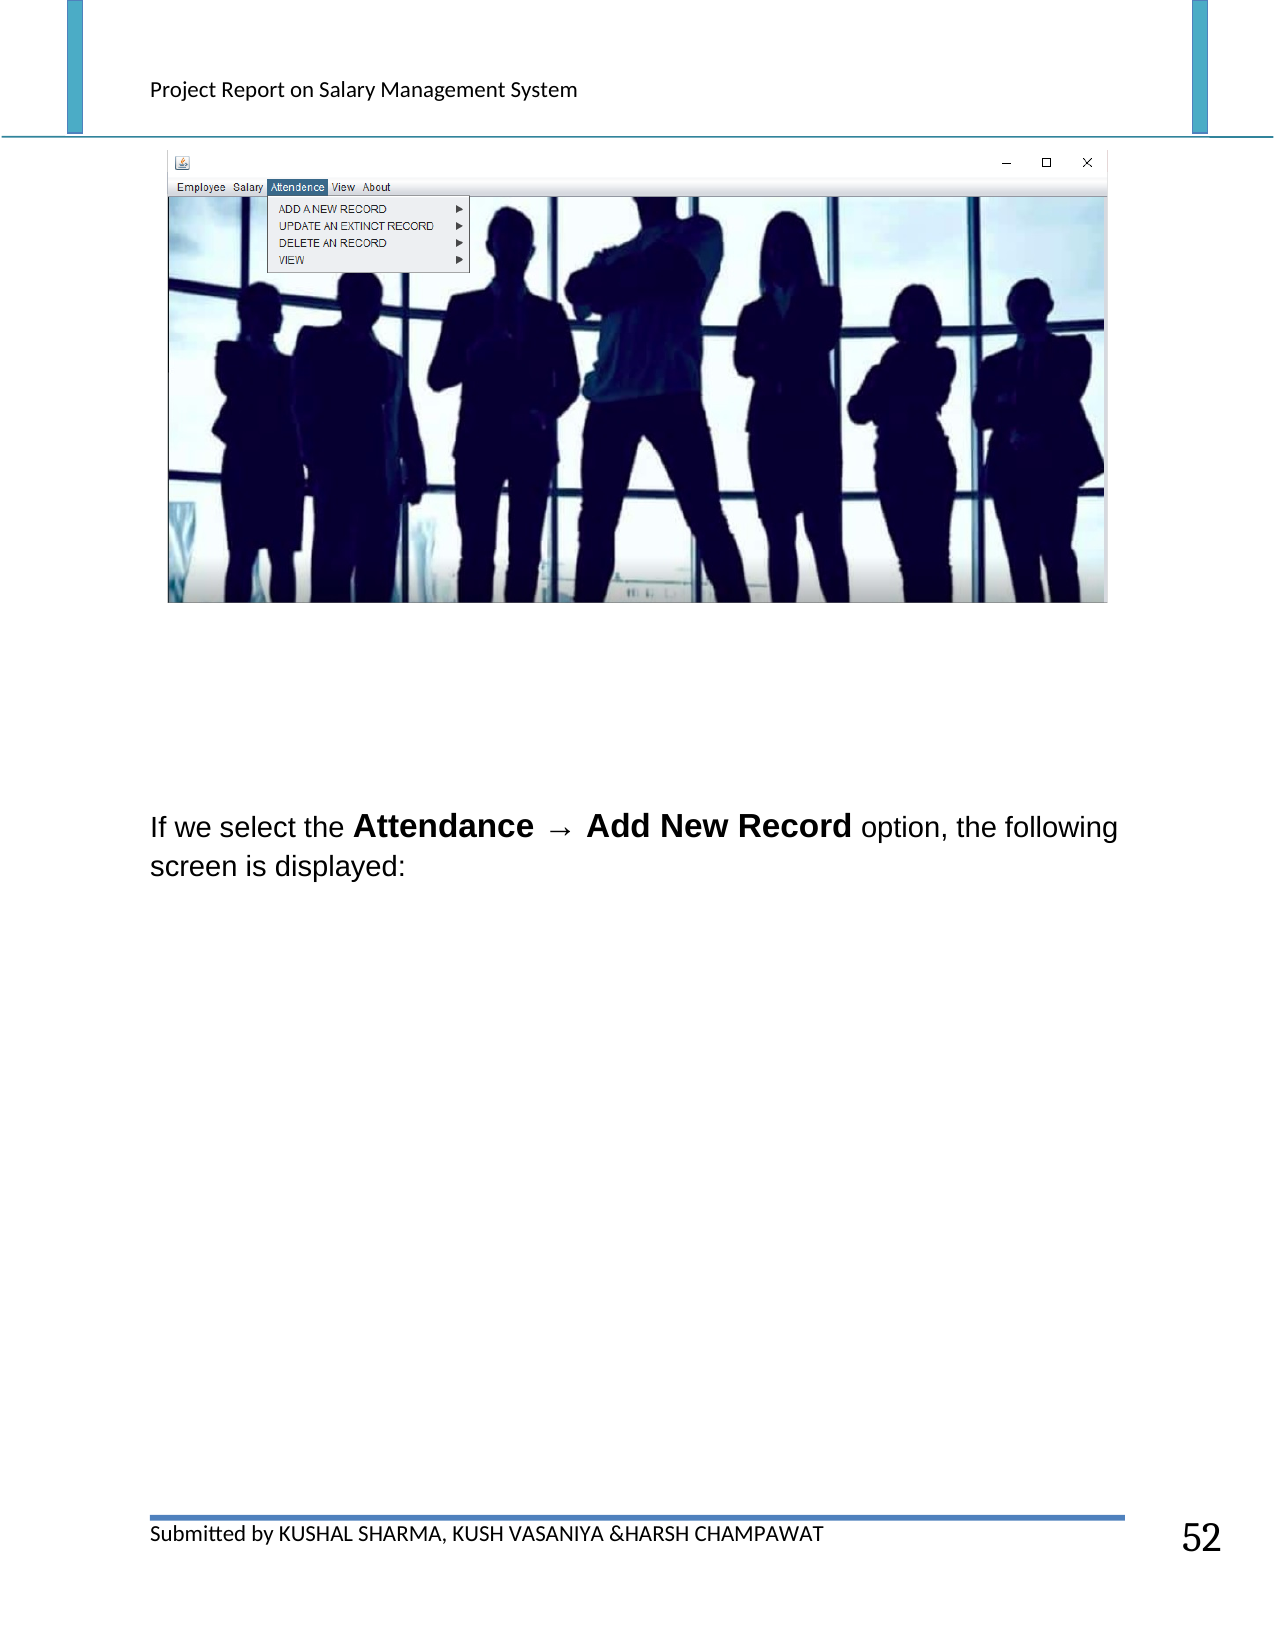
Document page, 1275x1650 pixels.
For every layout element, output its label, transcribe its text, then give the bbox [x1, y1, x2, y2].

picture [167, 150, 1108, 603]
text If we select the Attendance → Add New Record option, the following screen is displayed: [150, 806, 1125, 883]
